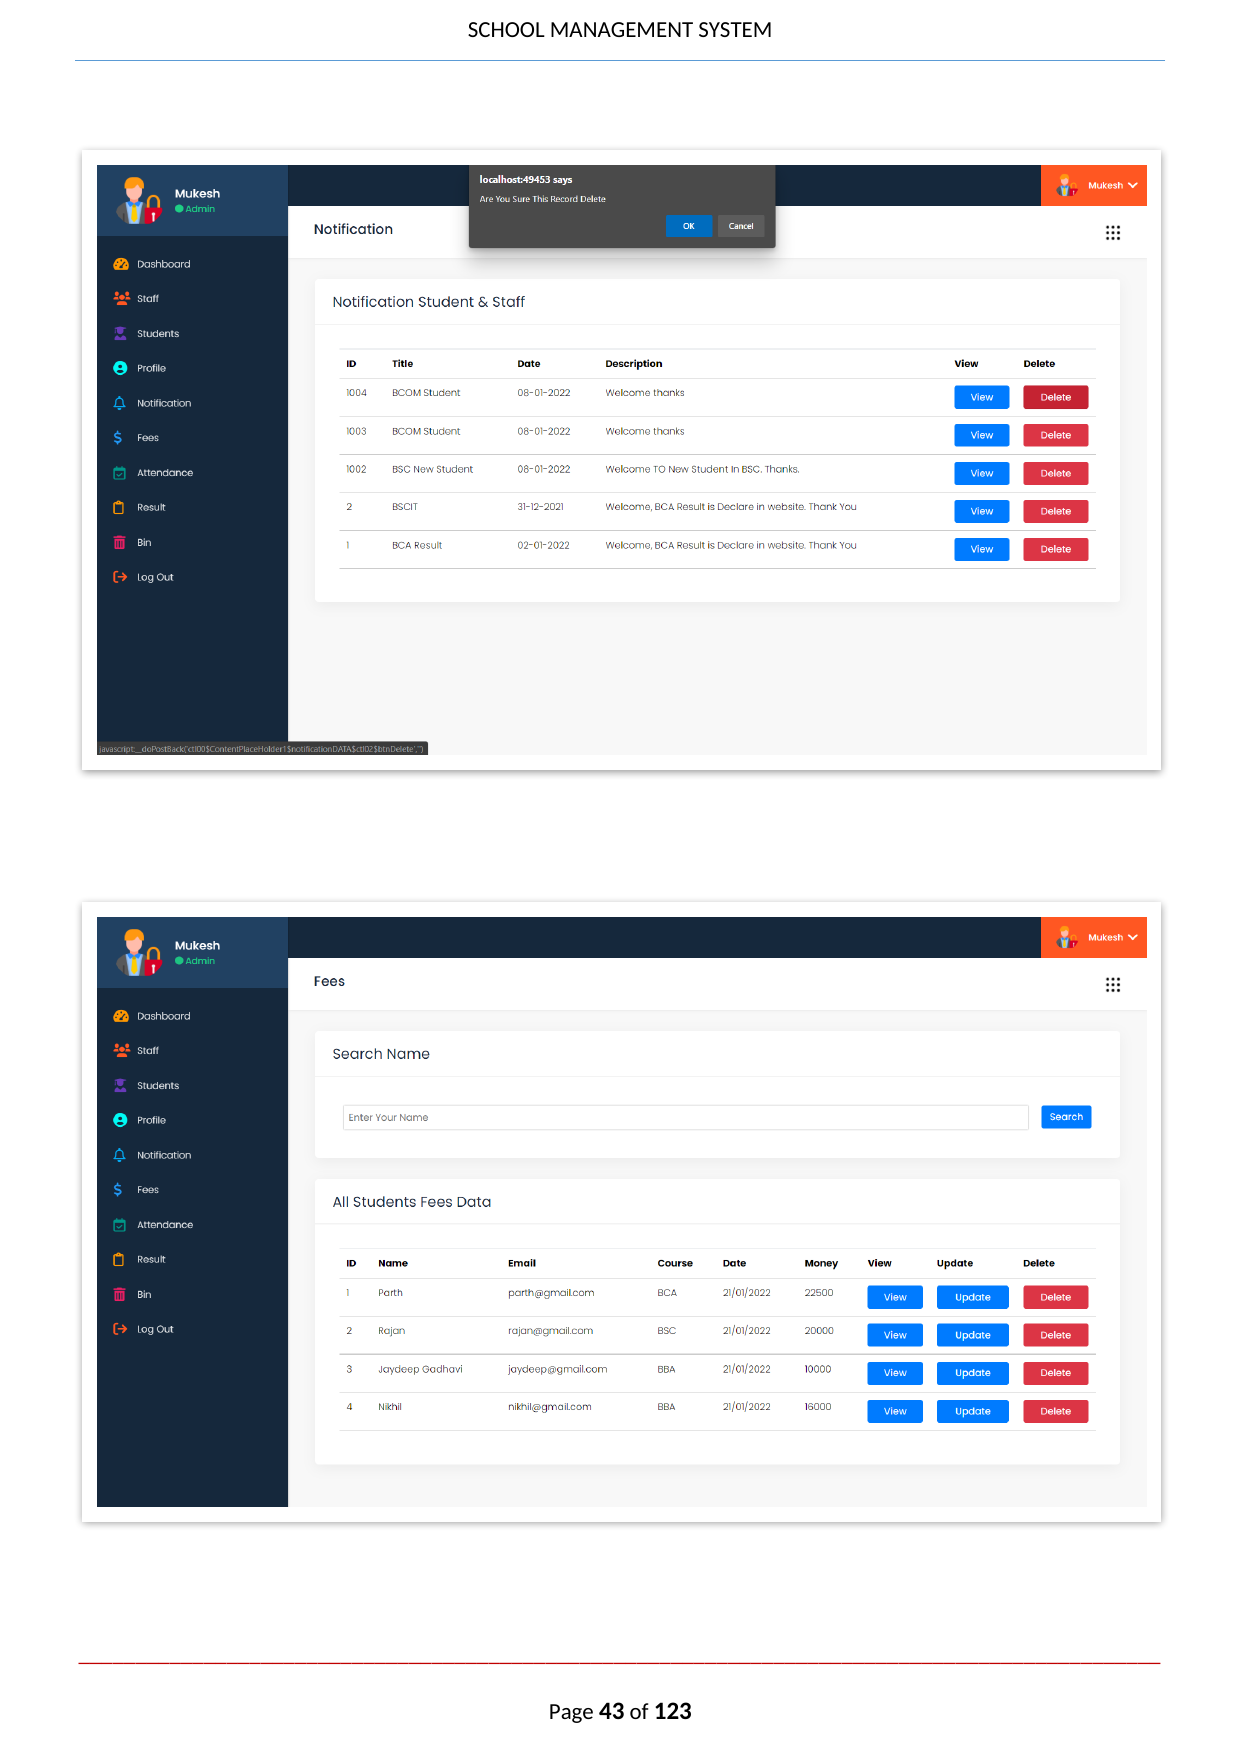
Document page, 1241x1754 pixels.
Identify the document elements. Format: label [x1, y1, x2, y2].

picture [97, 917, 1147, 1507]
picture [97, 165, 1147, 755]
